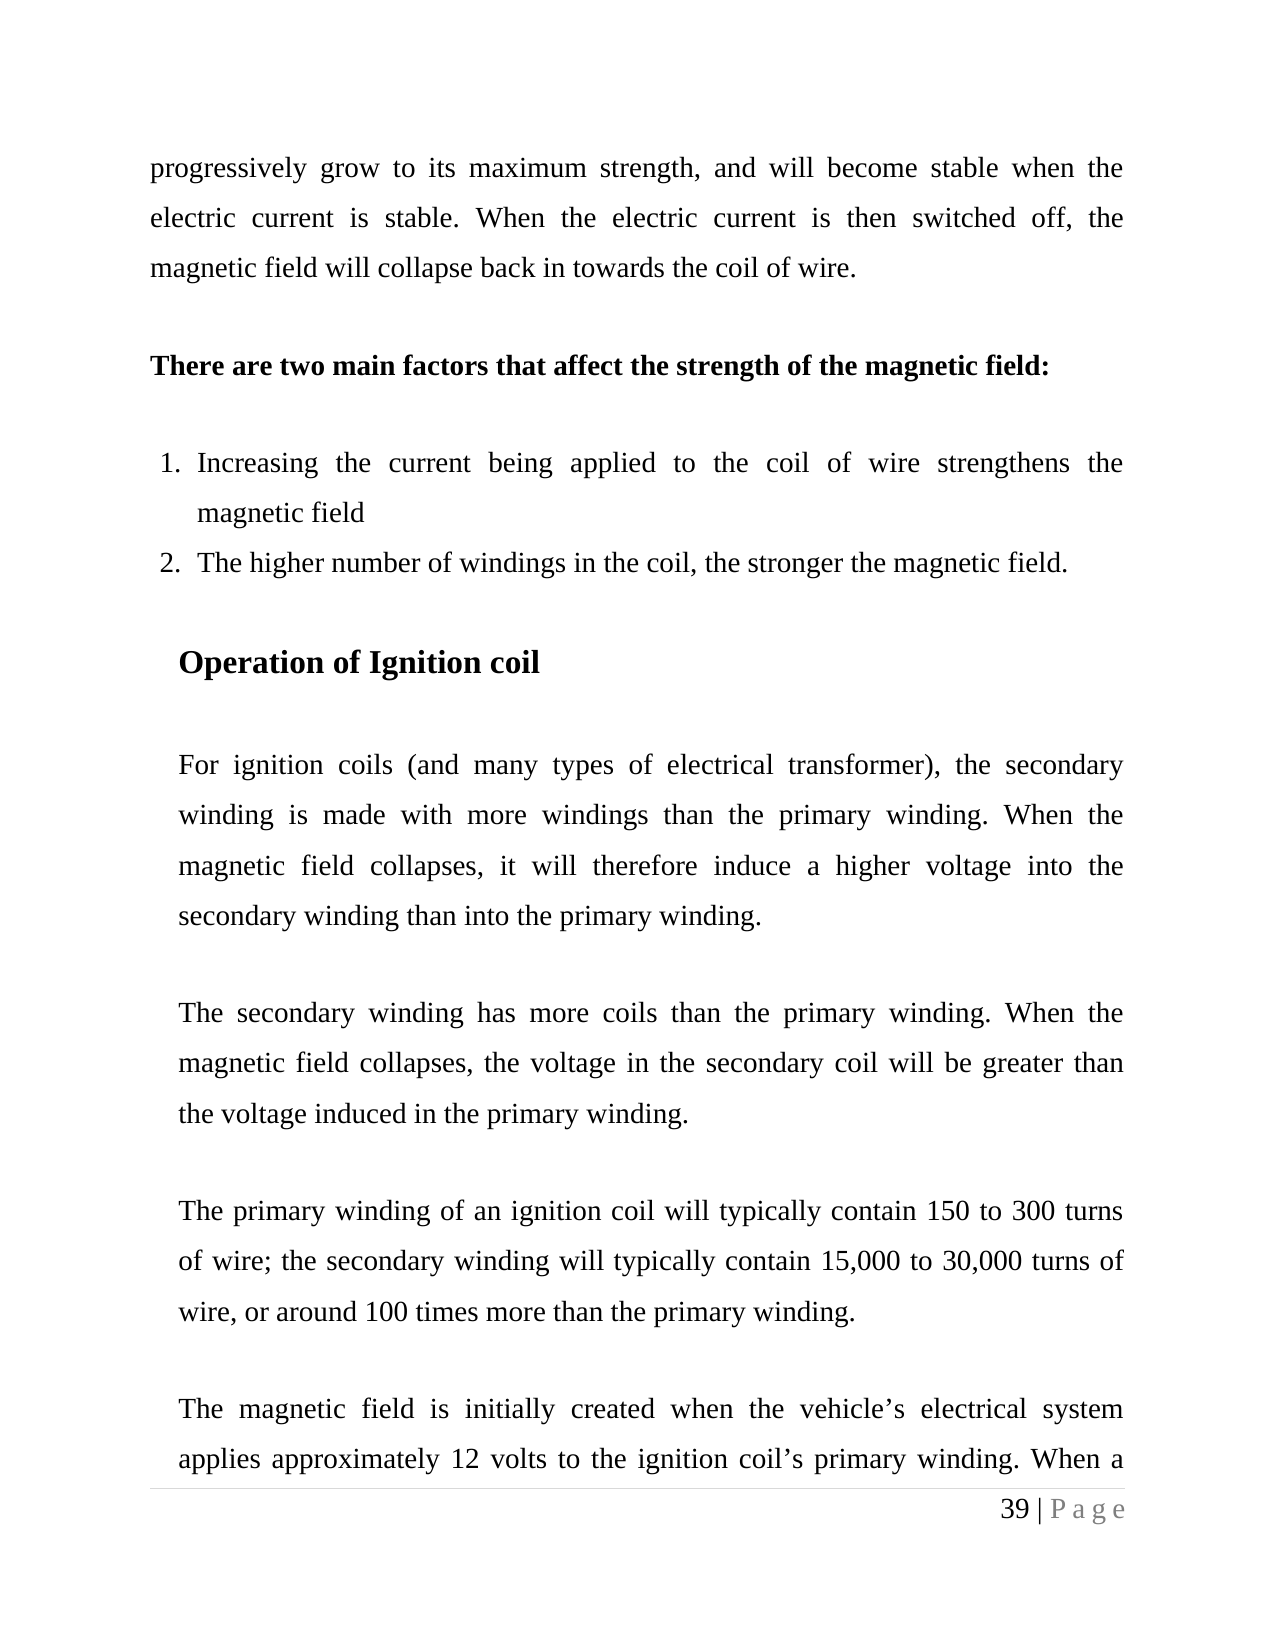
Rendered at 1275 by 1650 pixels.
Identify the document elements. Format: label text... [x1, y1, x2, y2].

list The higher number of windings in the coil, the stronger the magnetic field. [159, 546, 1125, 579]
text For ignition coils (and many types of electrical transformer), the secondary winding is made with more windings than the primary winding. When the magnetic field collapses, it will therefore induce a higher voltage into the secondary winding than into the primary winding. [178, 747, 1125, 932]
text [178, 1391, 1125, 1475]
text The primary winding of an ignition coil will typically contain 150 to 300 turns of wire; the secondary winding will typically contain 15,000 to 30,000 turns of wire, or around 100 times more than the primary winding. [178, 1193, 1125, 1327]
text There are two main factors that affect the strength of the magnetic field: [150, 348, 1125, 381]
text The secondary winding has more coils than the primary winding. When the magnetic field collapses, the voltage in the secondary coil will be greater than the voltage induced in the primary winding. [178, 995, 1125, 1129]
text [150, 150, 1125, 284]
text Operation of Ignition coil [178, 643, 1125, 681]
list Increasing the current being applied to the coil of wire strengthens the magnetic field [159, 445, 1125, 529]
